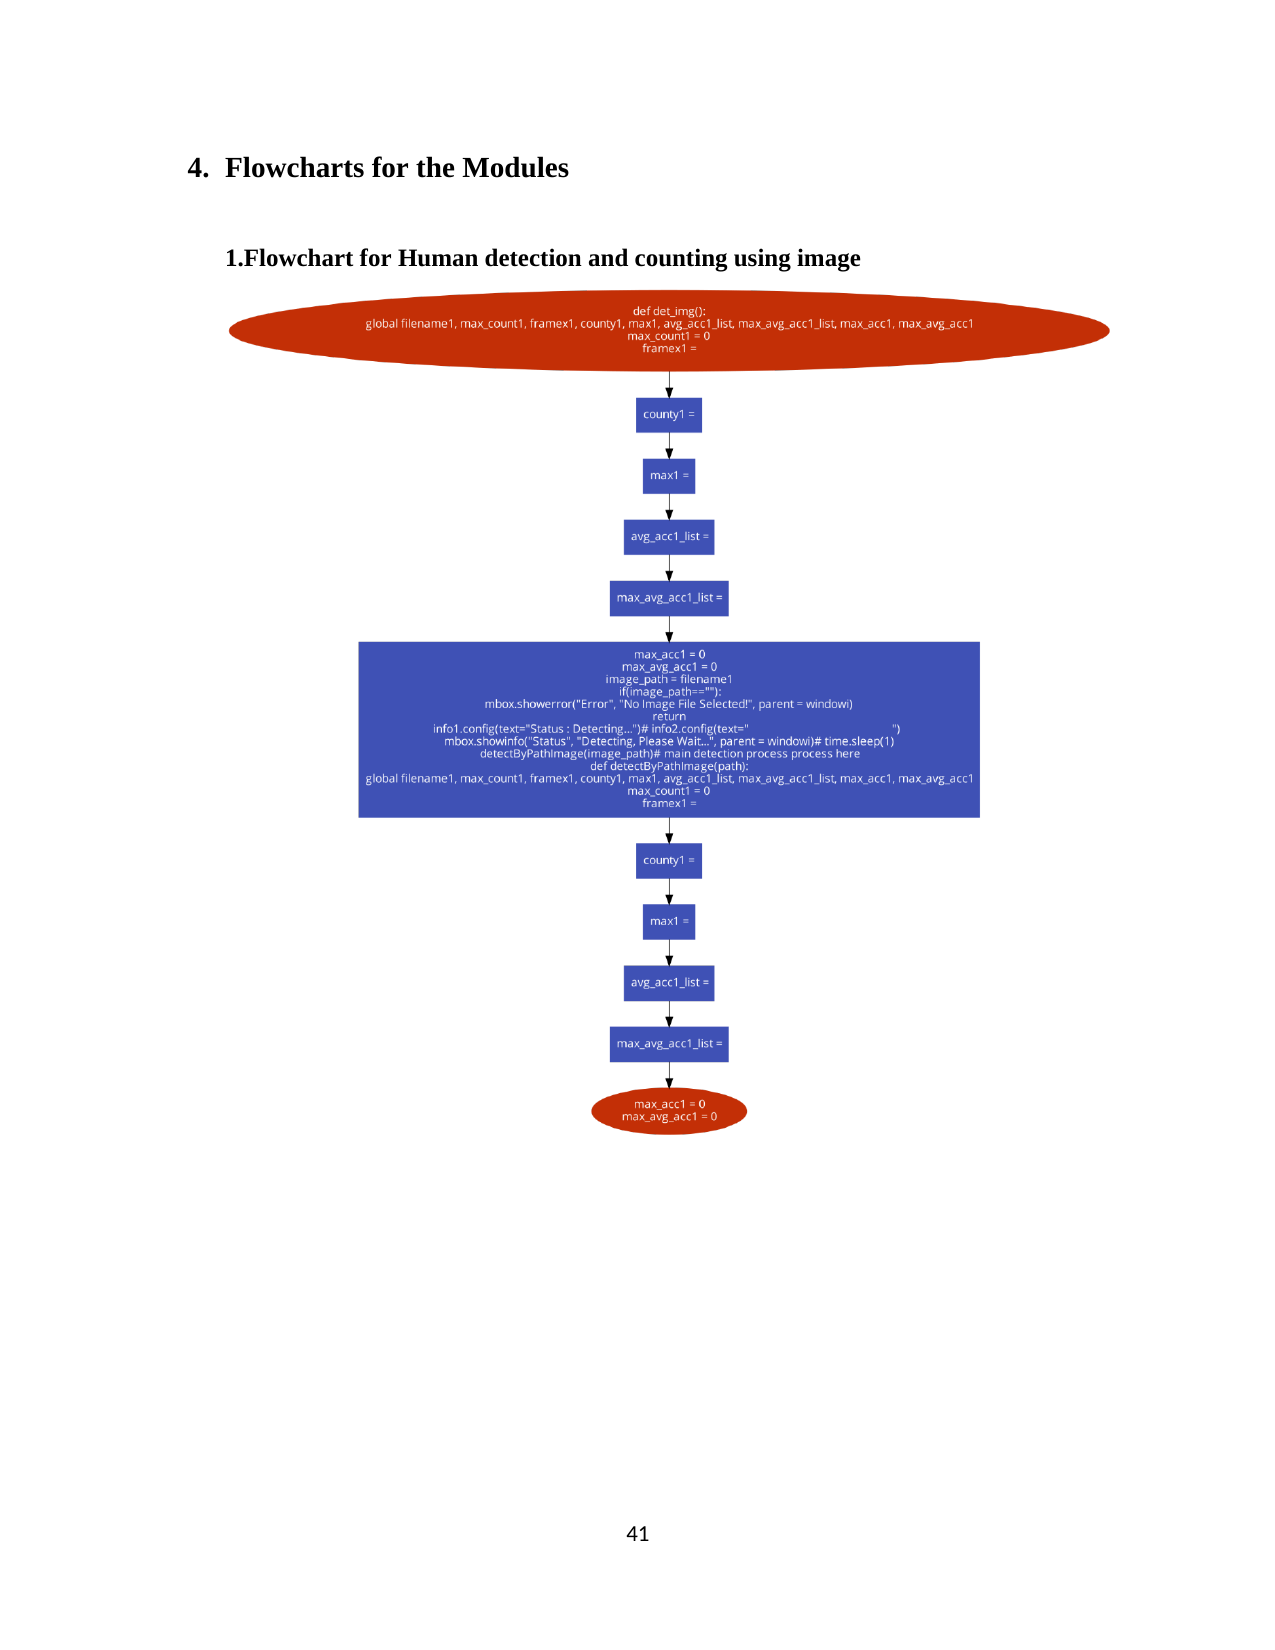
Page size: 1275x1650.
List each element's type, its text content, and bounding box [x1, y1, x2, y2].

picture [225, 286, 1120, 1145]
list 1.Flowchart for Human detection and counting using image [225, 243, 1125, 272]
list Flowcharts for the Modules [187, 150, 1125, 183]
